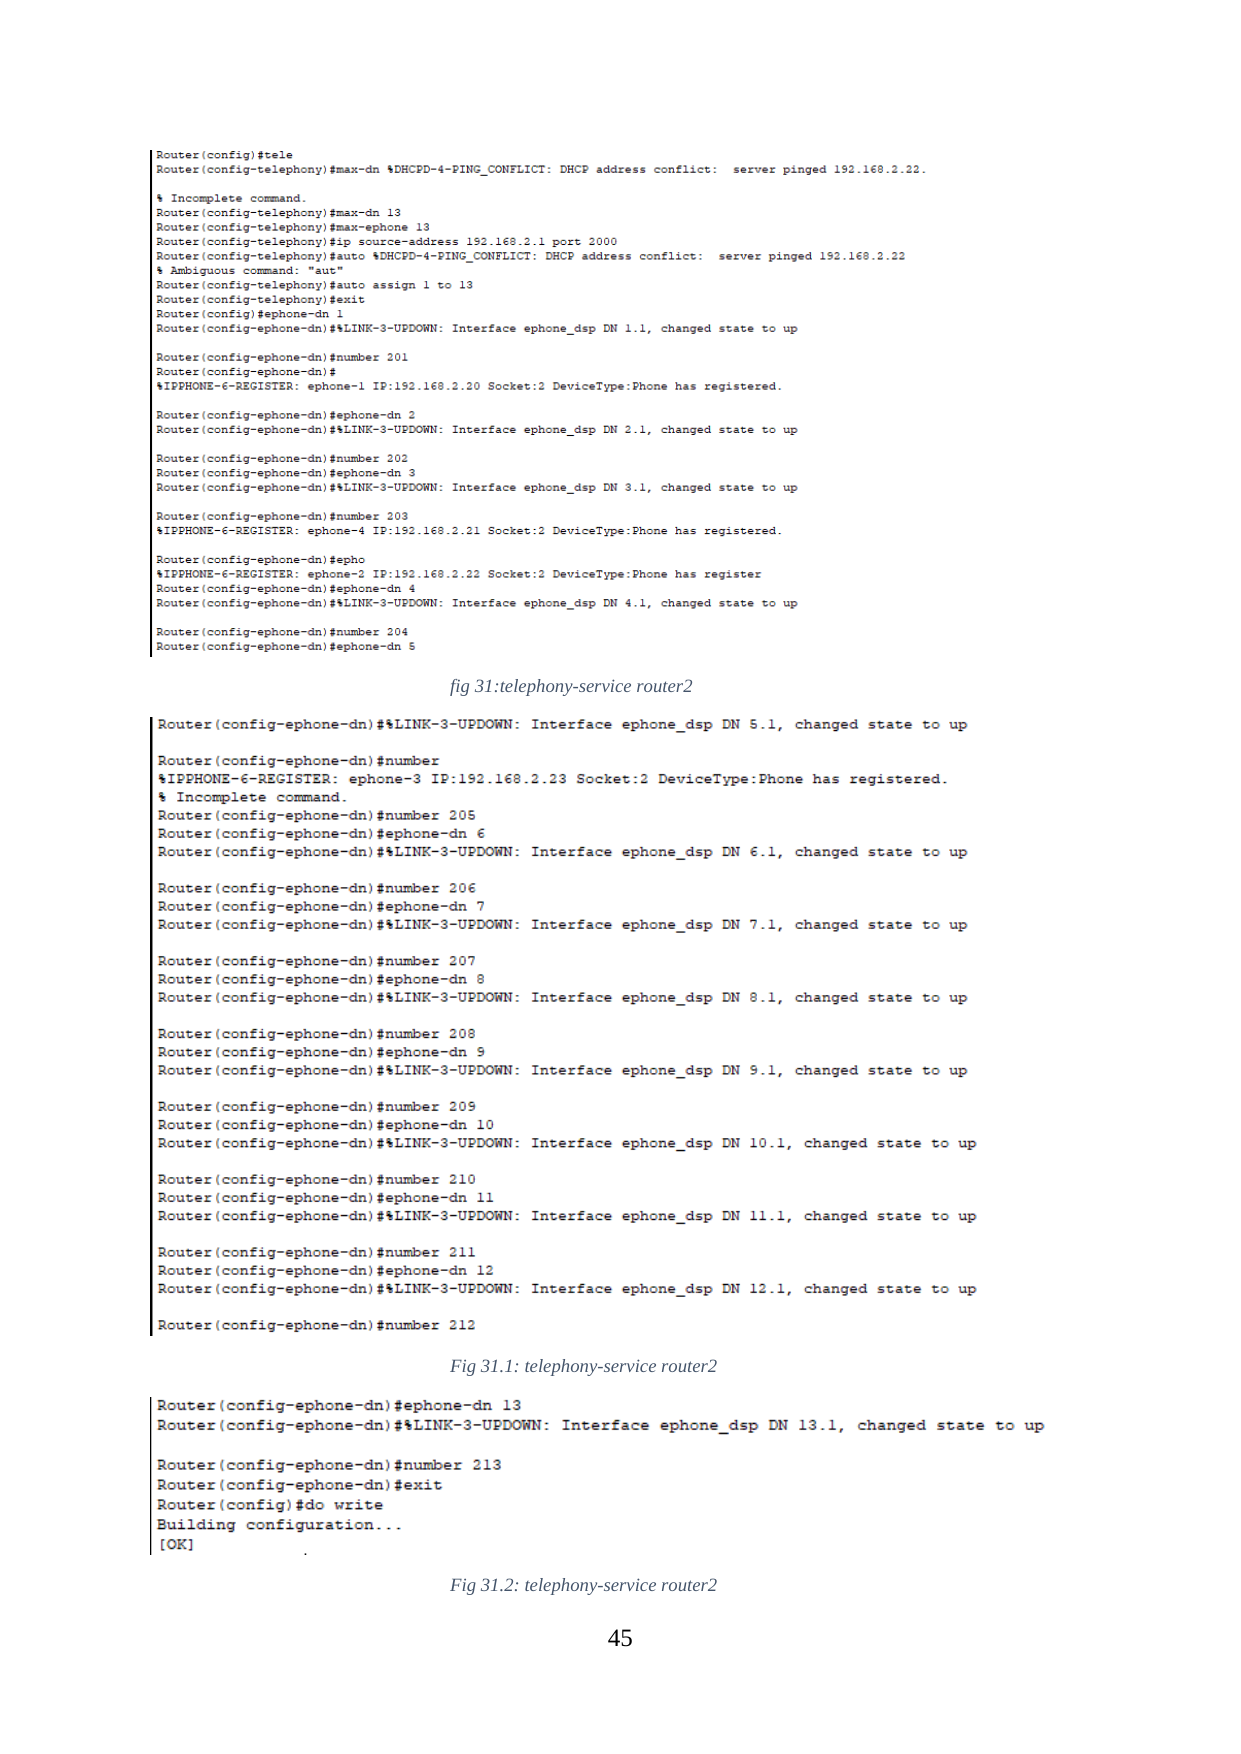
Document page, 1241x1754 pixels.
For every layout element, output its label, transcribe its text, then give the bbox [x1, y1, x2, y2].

picture [150, 717, 1091, 1336]
text Fig 31.2: telephony-service router2 [375, 1573, 1090, 1595]
text Fig 31.1: telephony-service router2 [375, 1354, 1090, 1376]
picture [150, 1397, 1091, 1555]
picture [150, 150, 1091, 657]
